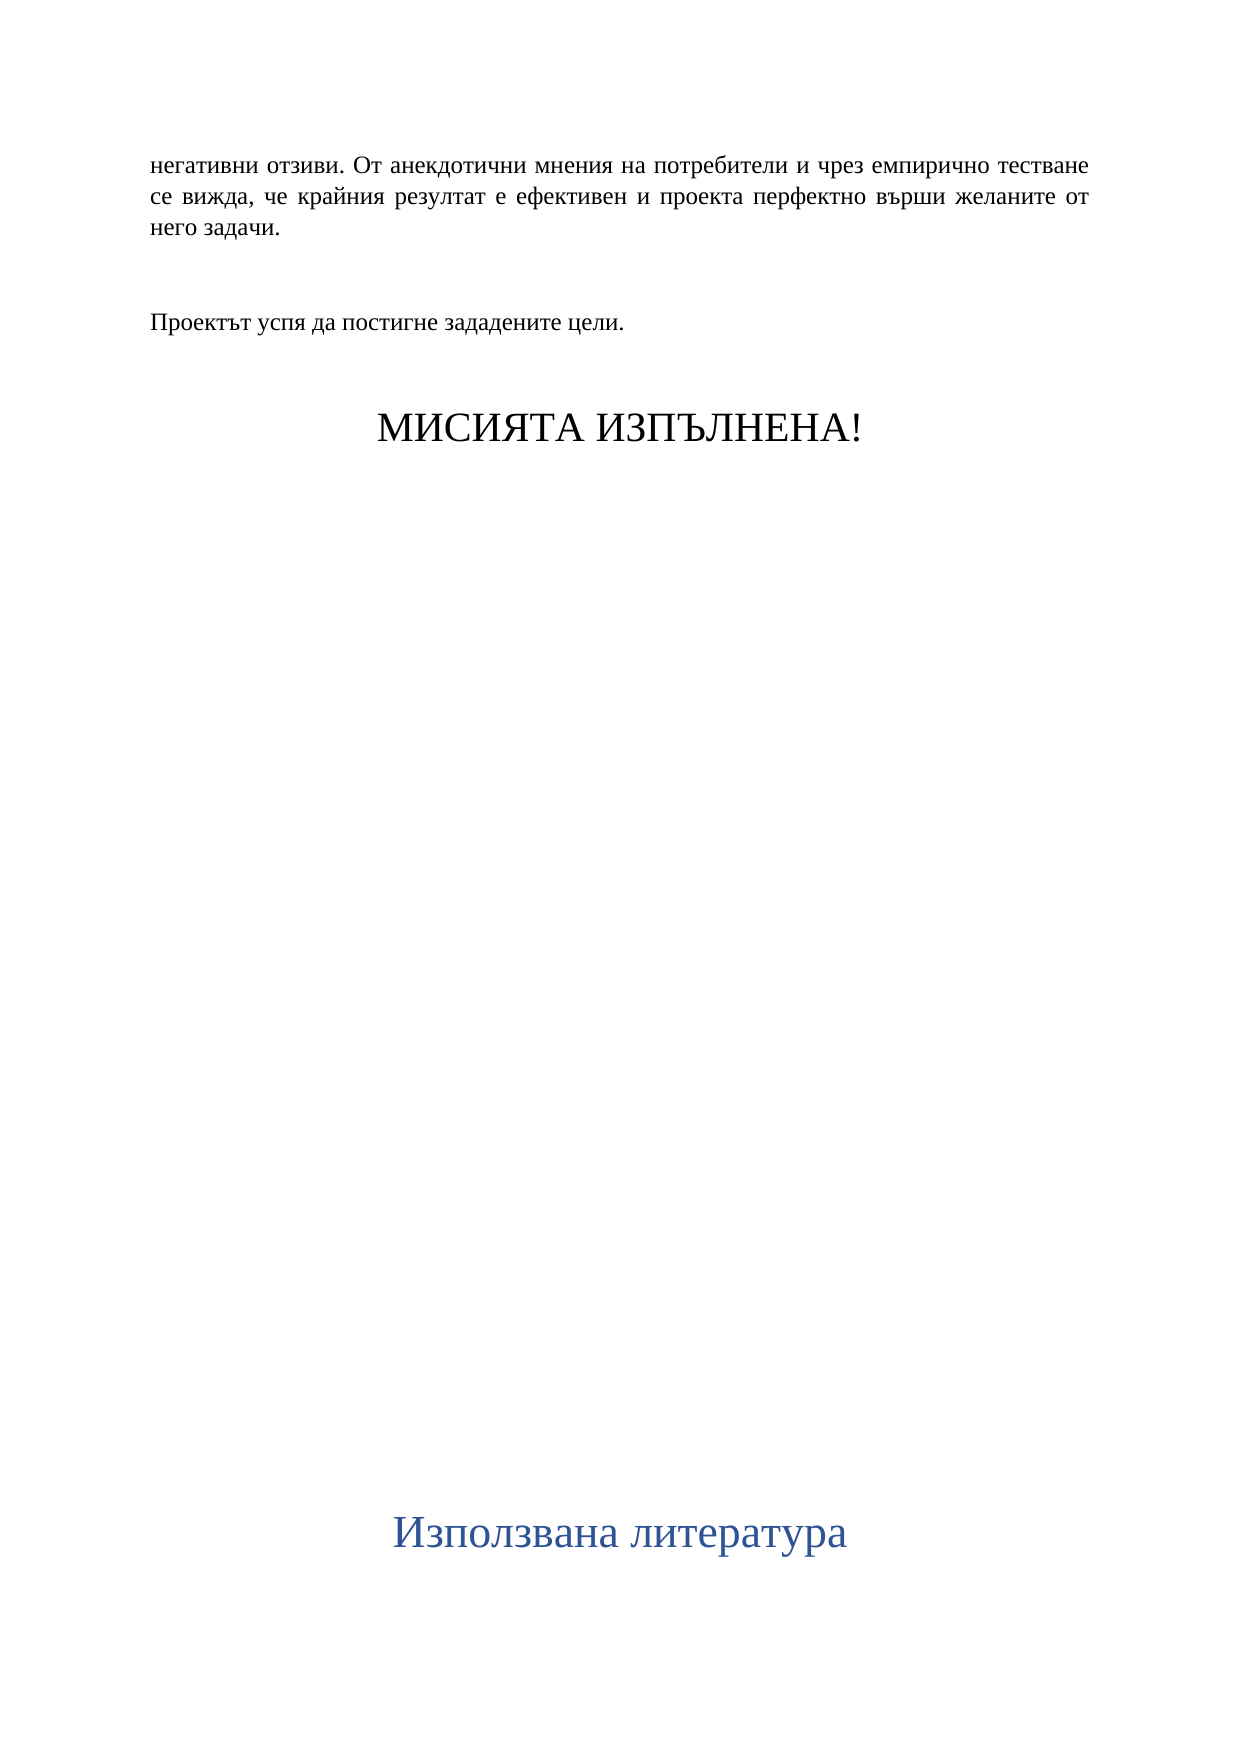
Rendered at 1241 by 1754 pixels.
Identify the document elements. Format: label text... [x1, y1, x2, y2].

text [150, 150, 1090, 241]
text Проектът успя да постигне зададените цели. [150, 307, 1090, 336]
subtitle Използвана литература [150, 1504, 1090, 1557]
text МИСИЯТА ИЗПЪЛНЕНА! [150, 403, 1090, 451]
